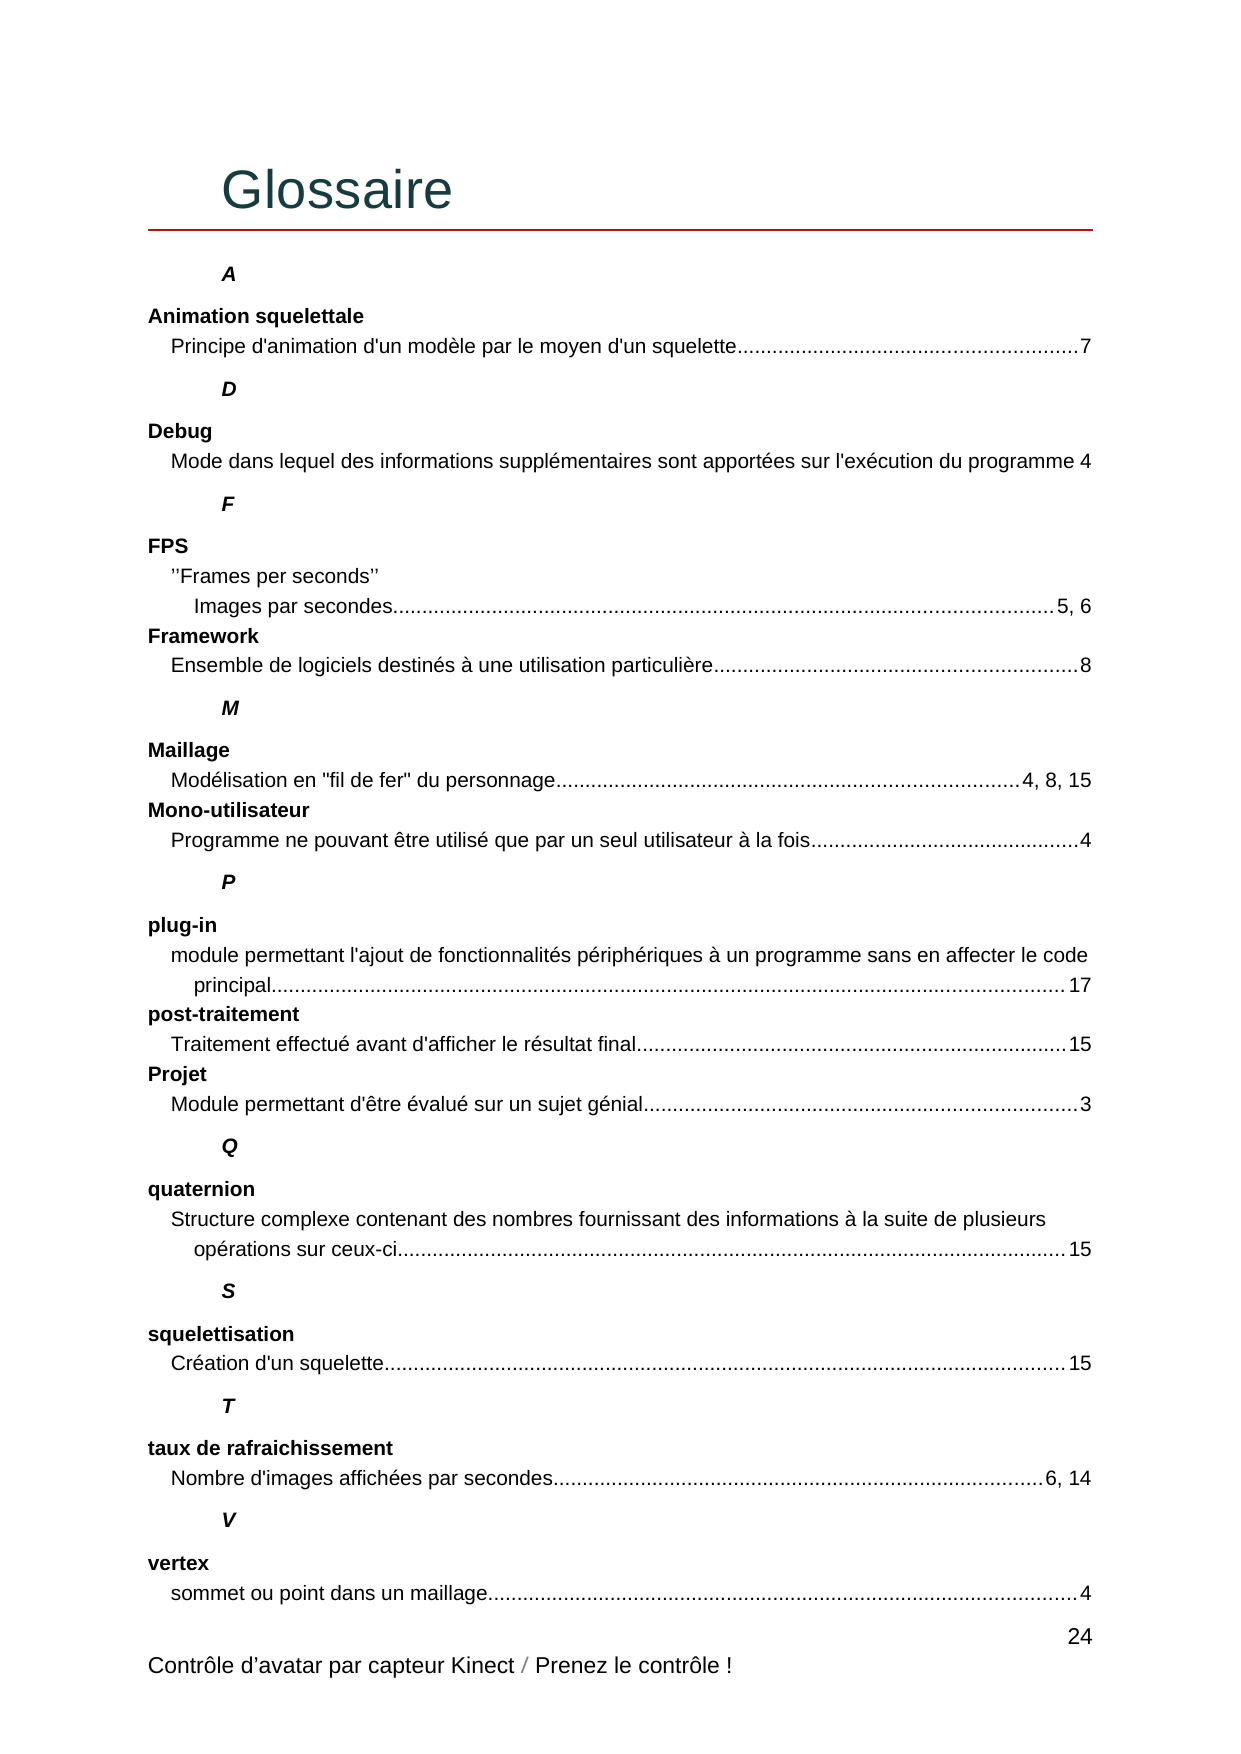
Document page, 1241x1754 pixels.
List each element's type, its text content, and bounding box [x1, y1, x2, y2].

title Glossaire [148, 158, 1093, 229]
text Projet [148, 1062, 1093, 1086]
subtitle M [148, 696, 1093, 720]
text Création d'un squelette 15 [171, 1351, 1093, 1375]
subtitle A [148, 262, 1093, 286]
text taux de rafraichissement [148, 1436, 1093, 1460]
subtitle S [148, 1279, 1093, 1303]
text Modélisation en "fil de fer" du personnage 4, 8, 15 [171, 768, 1093, 792]
text Principe d'animation d'un modèle par le moyen d'un squelette 7 [171, 334, 1093, 358]
text Animation squelettale [148, 304, 1093, 328]
text Mono-utilisateur [148, 798, 1093, 822]
text Framework [148, 623, 1093, 647]
text FPS [148, 534, 1093, 558]
subtitle Q [148, 1134, 1093, 1158]
text Module permettant d'être évalué sur un sujet génial 3 [171, 1092, 1093, 1116]
subtitle T [148, 1394, 1093, 1418]
text Images par secondes 5, 6 [193, 593, 1093, 617]
subtitle V [148, 1508, 1093, 1532]
text Structure complexe contenant des nombres fournissant des informations à la suite de plusieurs opérations sur ceux-ci 15 [171, 1207, 1093, 1261]
text Traitement effectué avant d'afficher le résultat final 15 [171, 1032, 1093, 1056]
subtitle F [148, 491, 1093, 515]
text post-traitement [148, 1002, 1093, 1026]
subtitle P [148, 870, 1093, 894]
text squelettisation [148, 1321, 1093, 1345]
text quaternion [148, 1177, 1093, 1201]
text Nombre d'images affichées par secondes 6, 14 [171, 1466, 1093, 1490]
text sommet ou point dans un maillage 4 [171, 1581, 1093, 1604]
text Ensemble de logiciels destinés à une utilisation particulière 8 [171, 653, 1093, 677]
text plug-in [148, 913, 1093, 937]
text Debug [148, 419, 1093, 443]
text Mode dans lequel des informations supplémentaires sont apportées sur l'exécution du programme 4 [171, 449, 1093, 473]
text Programme ne pouvant être utilisé que par un seul utilisateur à la fois 4 [171, 828, 1093, 852]
text Maillage [148, 738, 1093, 762]
text module permettant l'ajout de fonctionnalités périphériques à un programme sans en affecter le code principal 17 [171, 942, 1093, 996]
text ’’Frames per seconds’’ [171, 564, 1093, 588]
text vertex [148, 1551, 1093, 1575]
subtitle D [148, 377, 1093, 401]
